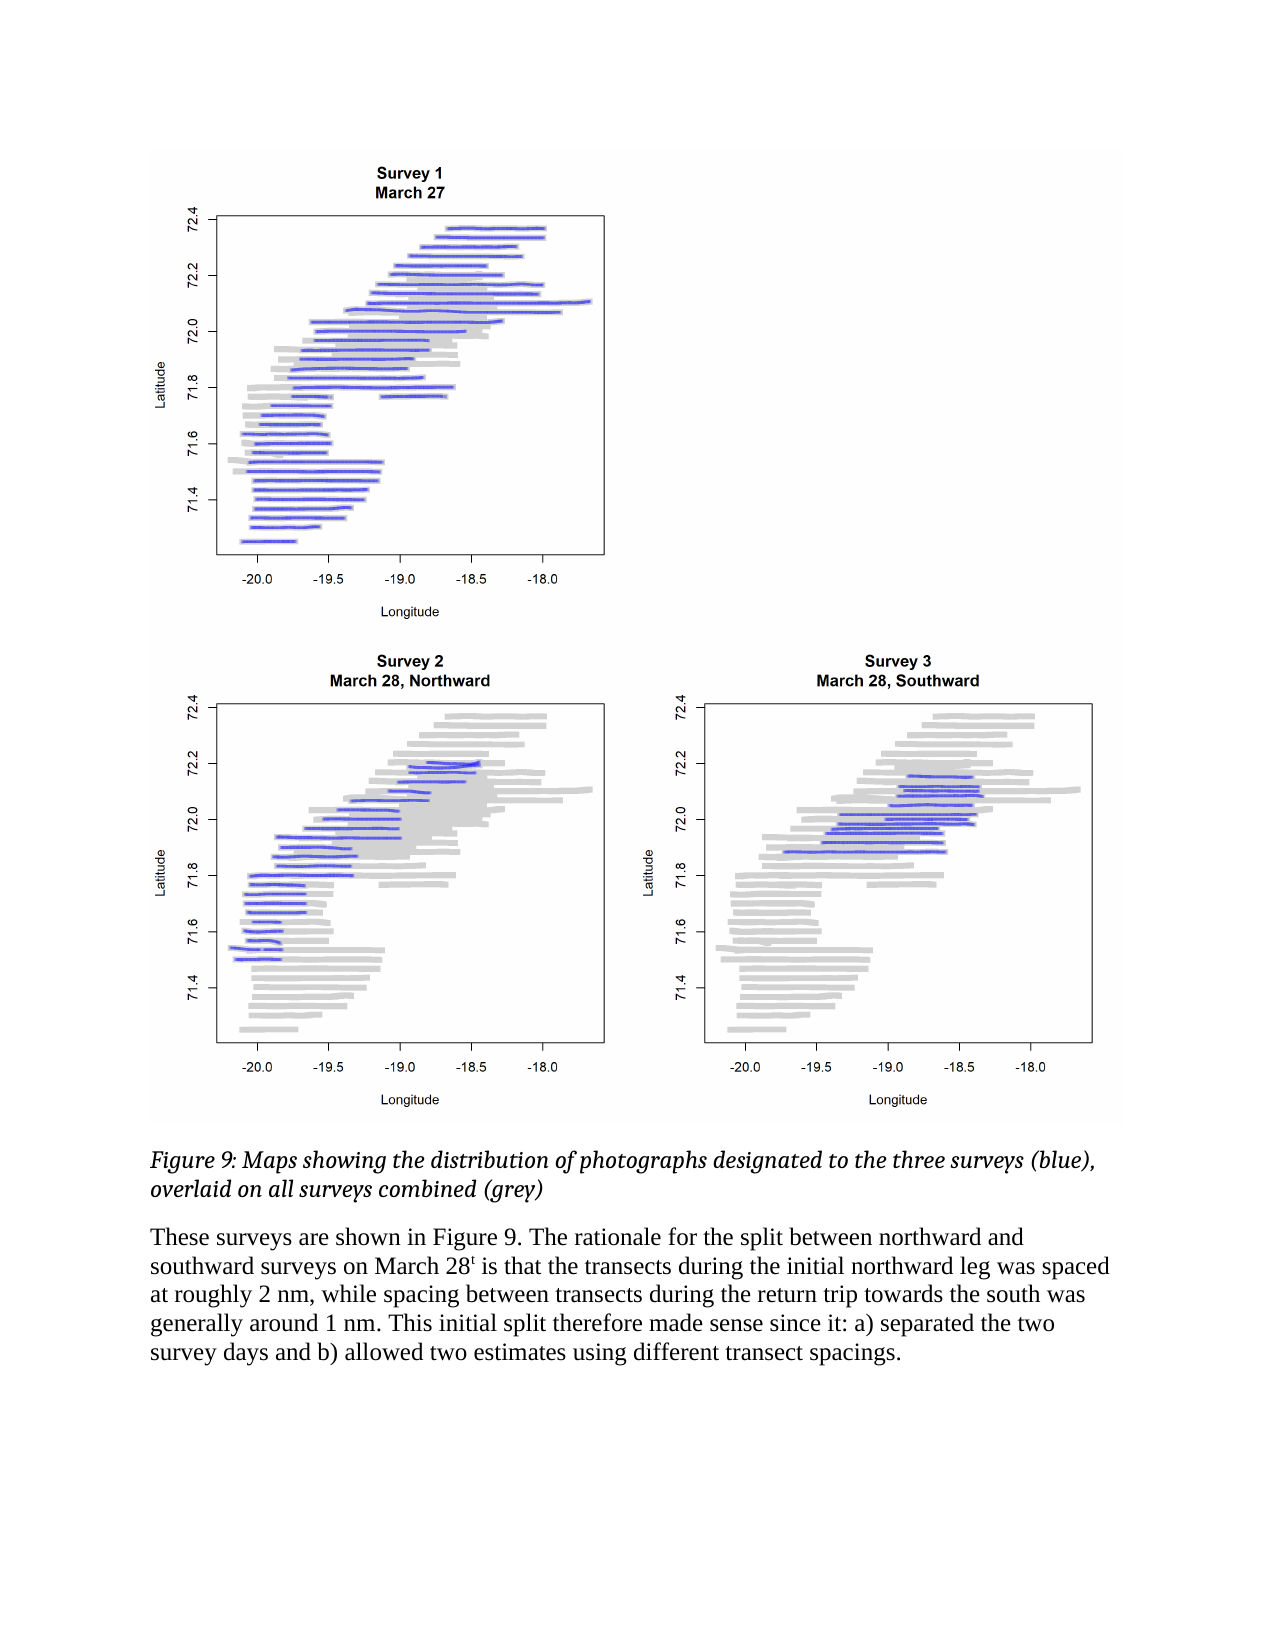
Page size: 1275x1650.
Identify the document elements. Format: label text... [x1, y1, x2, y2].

picture [150, 150, 1125, 1125]
text Figure 9: Maps showing the distribution of photographs designated to the three surveys (blue), overlaid on all surveys combined (grey) [150, 1146, 1125, 1203]
text These surveys are shown in Figure 9. The rationale for the split between northward and southward surveys on March 28t is that the transects during the initial northward leg was spaced at roughly 2 nm, while spacing between transects during the return trip towards the south was generally around 1 nm. This initial split therefore made sense since it: a) separated the two survey days and b) allowed two estimates using different transect spacings. [150, 1222, 1125, 1366]
